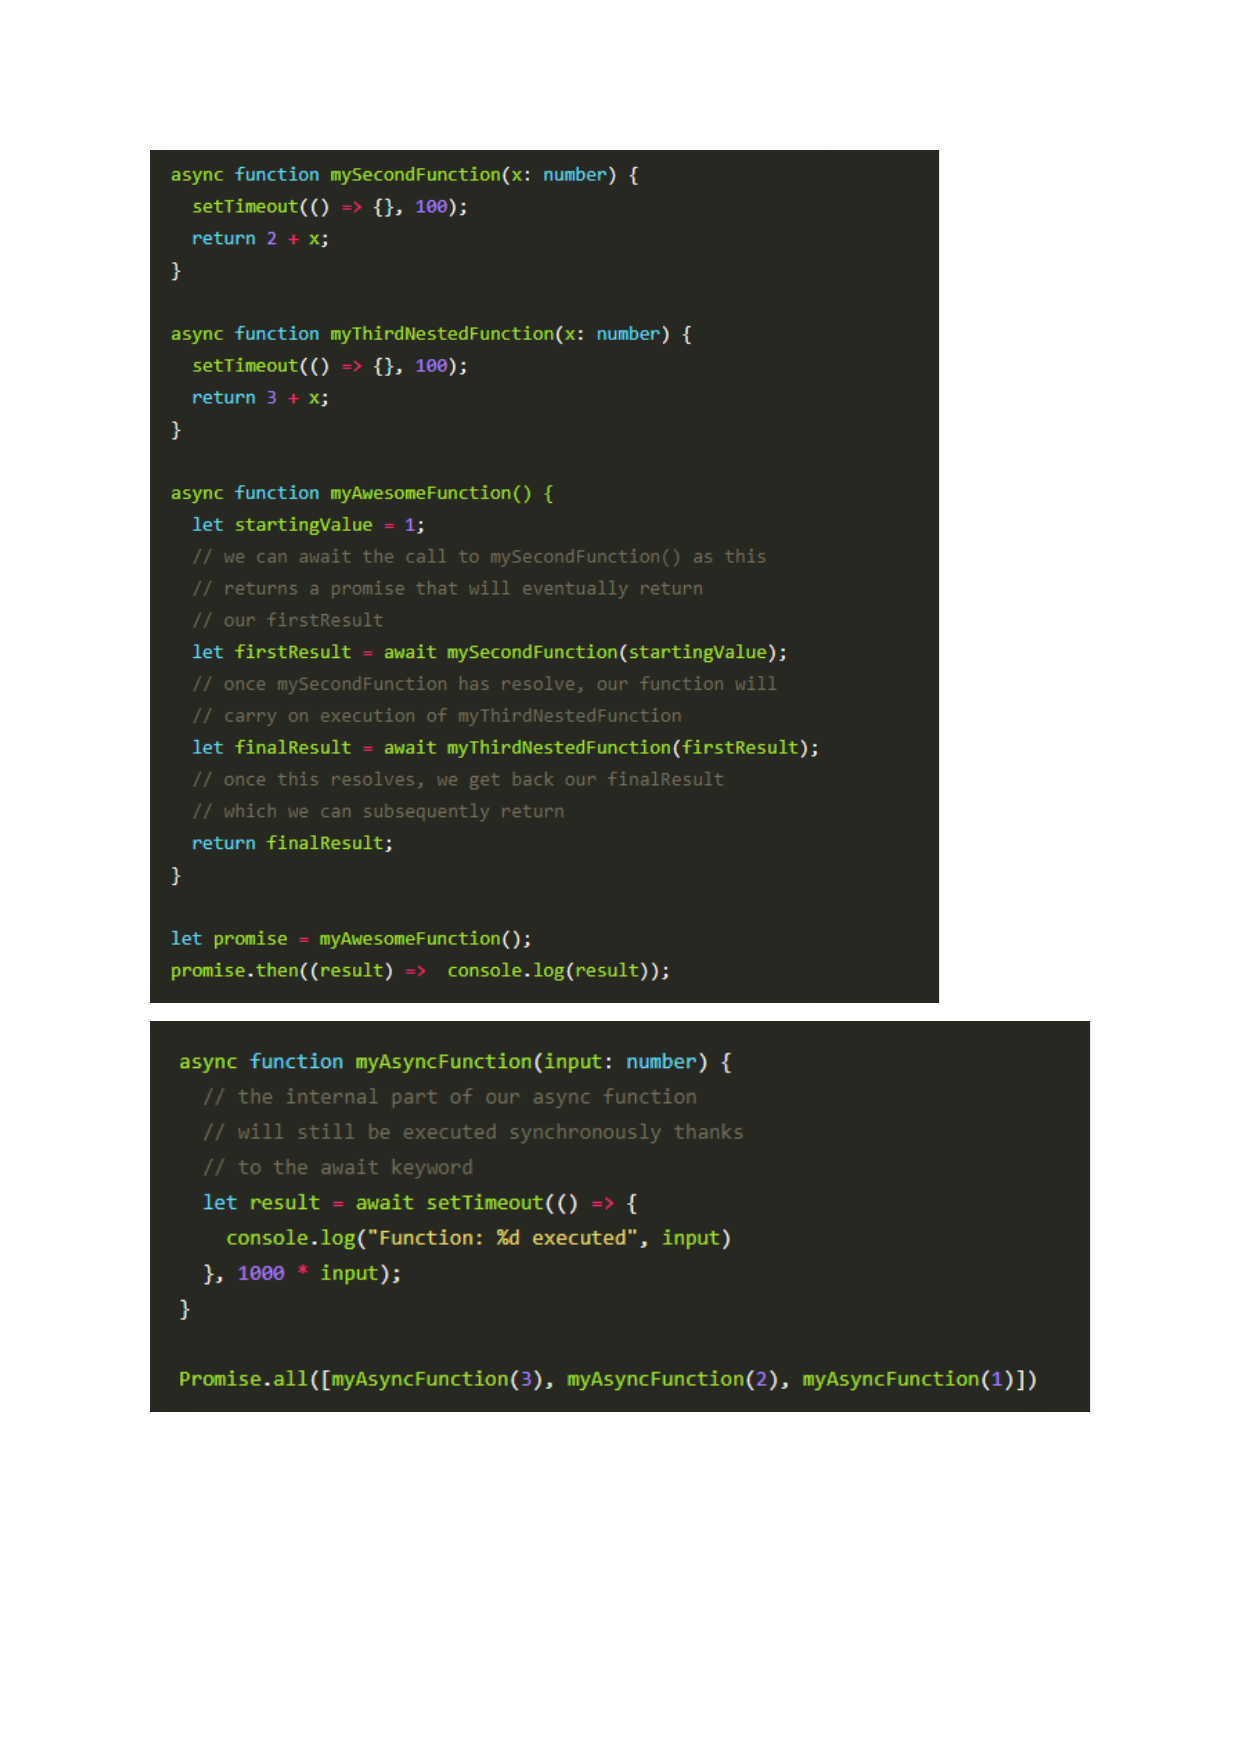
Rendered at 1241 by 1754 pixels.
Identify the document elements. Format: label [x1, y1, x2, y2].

picture [150, 150, 940, 1003]
picture [150, 1021, 1091, 1412]
